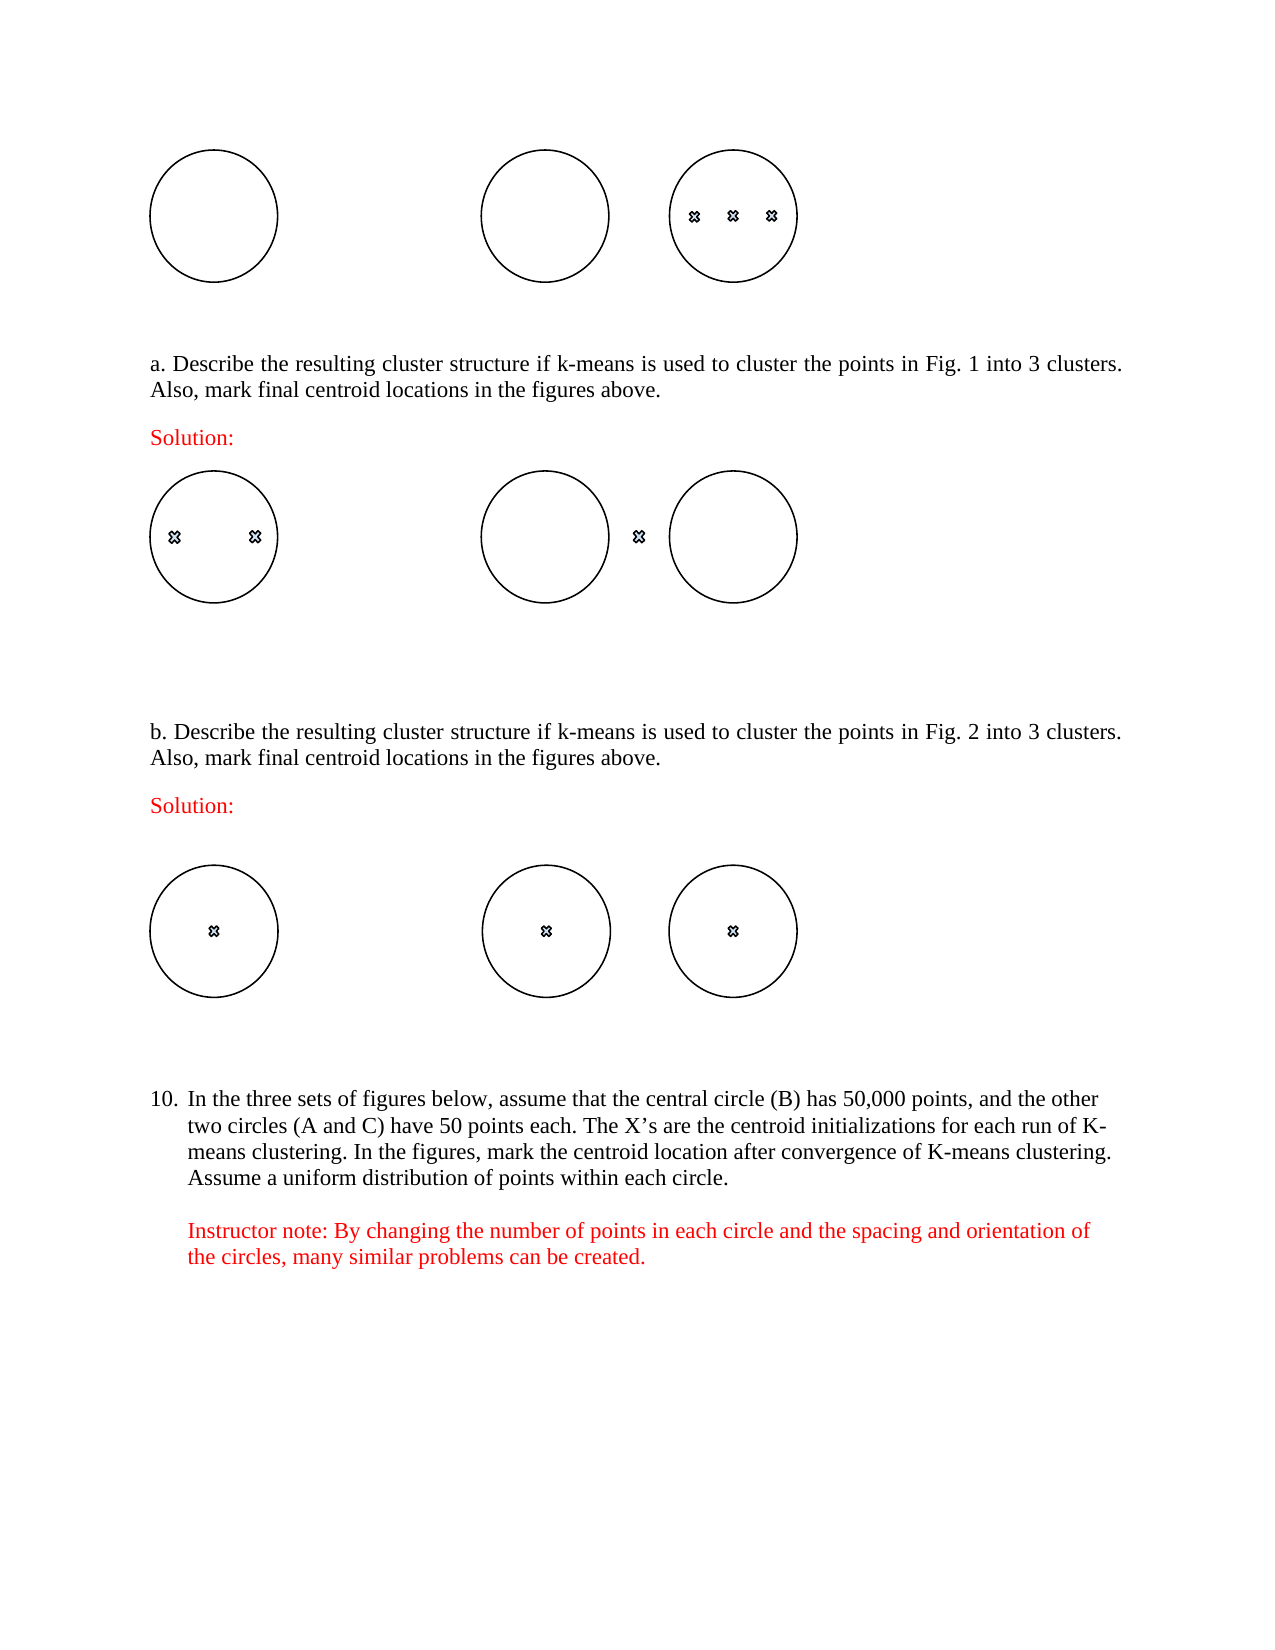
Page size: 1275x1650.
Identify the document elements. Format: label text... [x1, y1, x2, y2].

text Solution: [150, 792, 1125, 818]
text a. Describe the resulting cluster structure if k-means is used to cluster the points in Fig. 1 into 3 clusters. Also, mark final centroid locations in the figures above. [150, 350, 1125, 403]
text b. Describe the resulting cluster structure if k-means is used to cluster the points in Fig. 2 into 3 clusters. Also, mark final centroid locations in the figures above. [150, 718, 1125, 771]
list In the three sets of figures below, assume that the central circle (B) has 50,000 points, and the other two circles (A and C) have 50 points each. The X’s are the centroid initializations for each run of K-means clustering. In the figures, mark the centroid location after convergence of K-means clustering. Assume a uniform distribution of points within each circle. [150, 1085, 1125, 1191]
text Solution: [150, 424, 1125, 450]
list Instructor note: By changing the number of points in each circle and the spacing and orientation of the circles, many similar problems can be created. [187, 1217, 1125, 1270]
